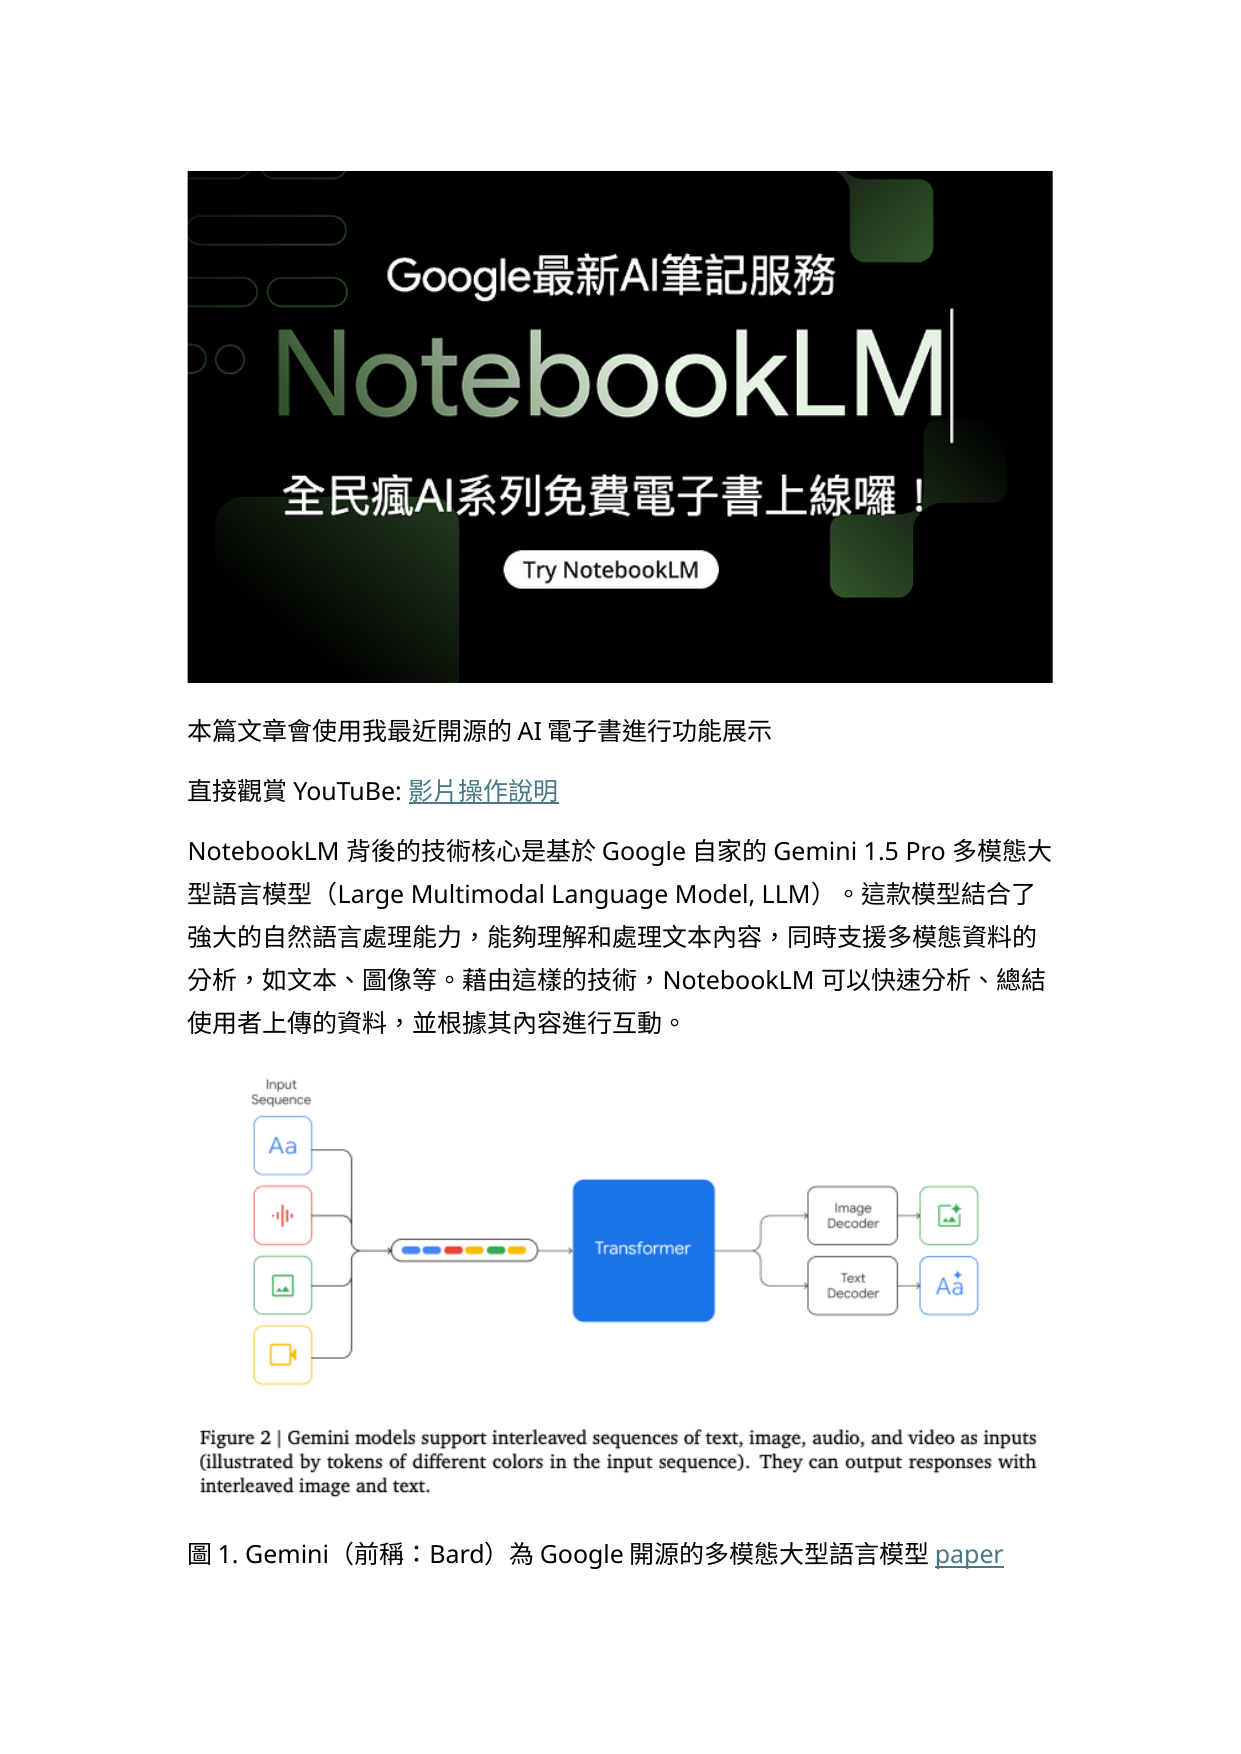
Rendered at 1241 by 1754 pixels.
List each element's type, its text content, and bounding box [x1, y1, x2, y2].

text 本篇文章會使用我最近開源的AI電子書進行功能展示 [187, 711, 1053, 749]
text NotebookLM 背後的技術核心是基於 Google 自家的 Gemini 1.5 Pro 多模態大型語言模型（Large Multimodal Language Model, LLM）。這款模型結合了強大的自然語言處理能力，能夠理解和處理文本內容，同時支援多模態資料的分析，如文本、圖像等。藉由這樣的技術，NotebookLM 可以快速分析、總結使用者上傳的資料，並根據其內容進行互動。 [187, 830, 1053, 1040]
text 圖1. Gemini（前稱：Bard）為Google開源的多模態大型語言模型 paper [187, 1534, 1053, 1572]
text 直接觀賞 YouTuBe: 影片操作說明 [187, 771, 1053, 808]
picture [187, 1072, 1053, 1503]
picture [187, 171, 1053, 683]
